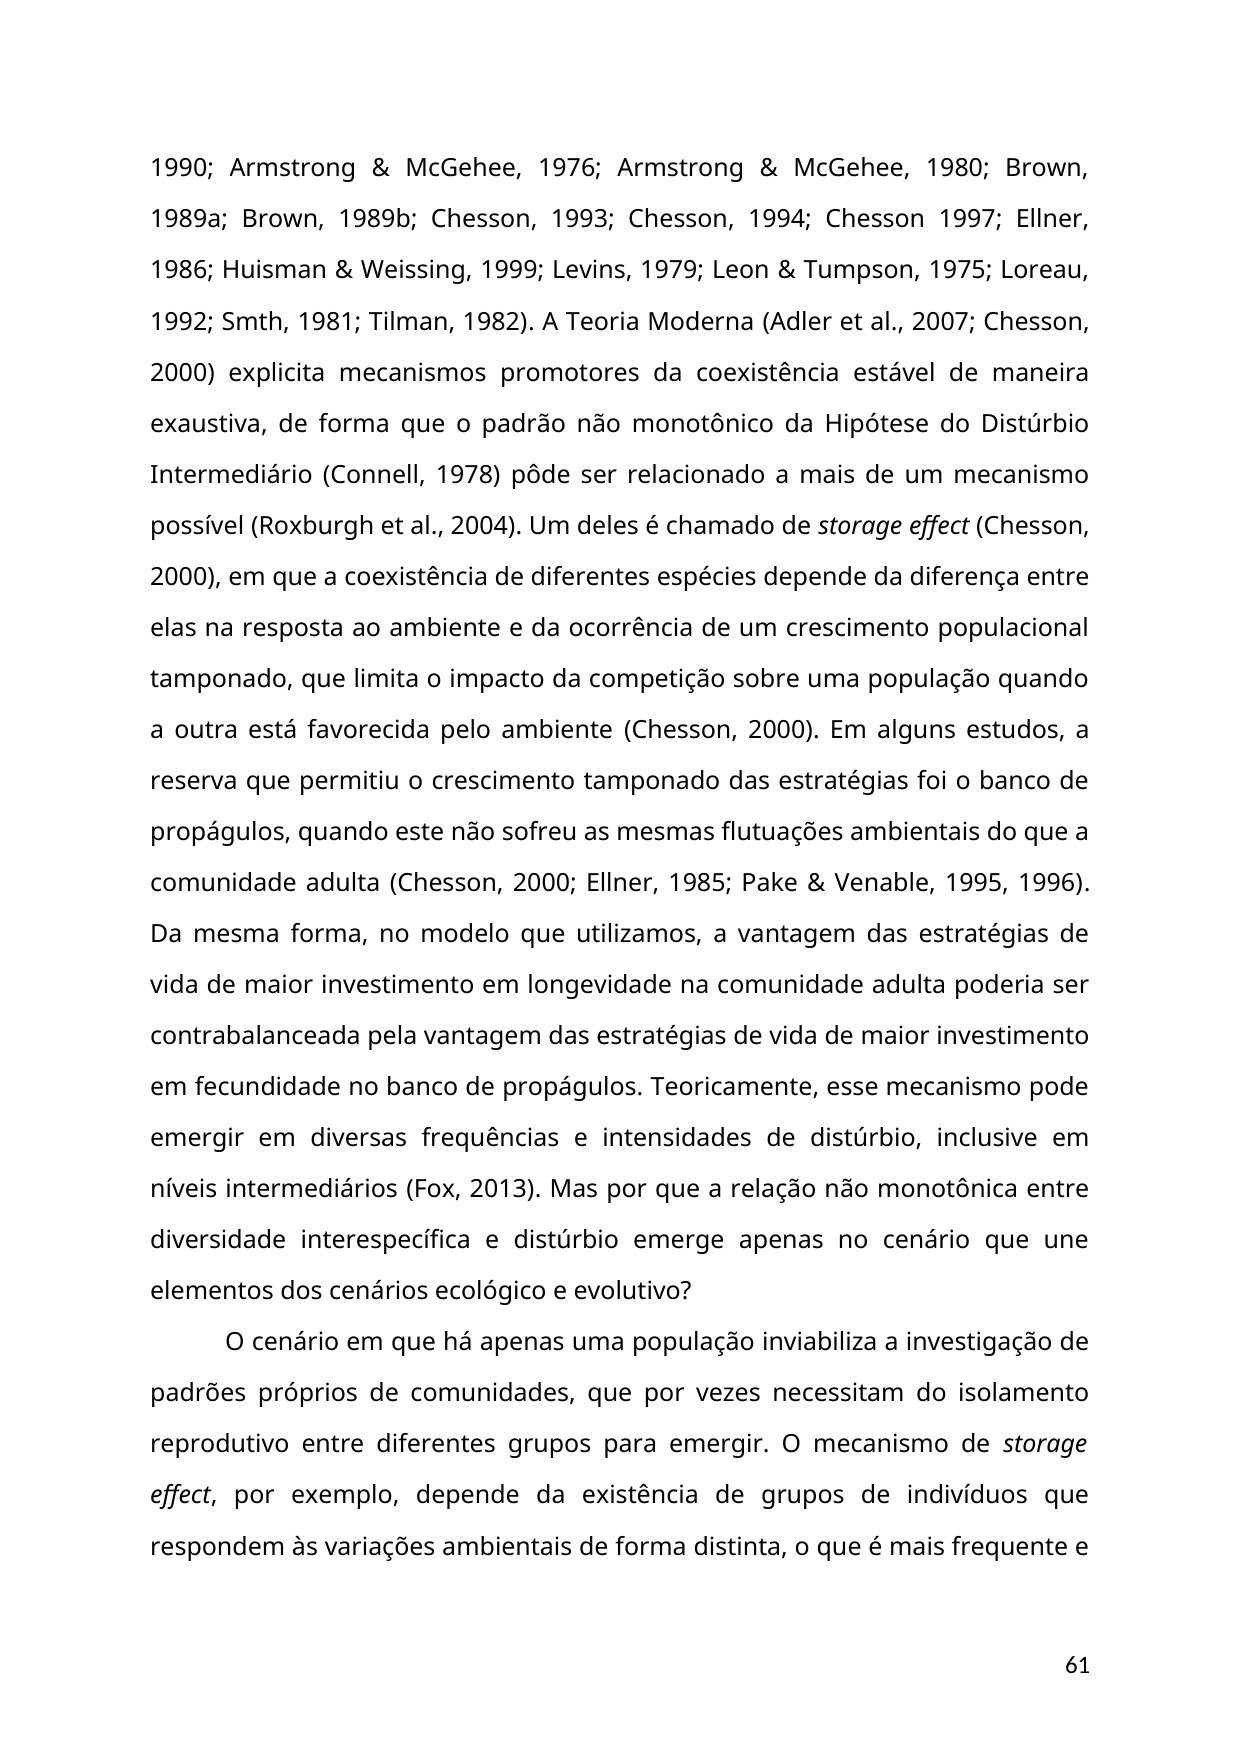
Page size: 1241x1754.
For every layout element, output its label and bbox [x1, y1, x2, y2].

text [150, 150, 1090, 1307]
text [150, 1324, 1090, 1562]
